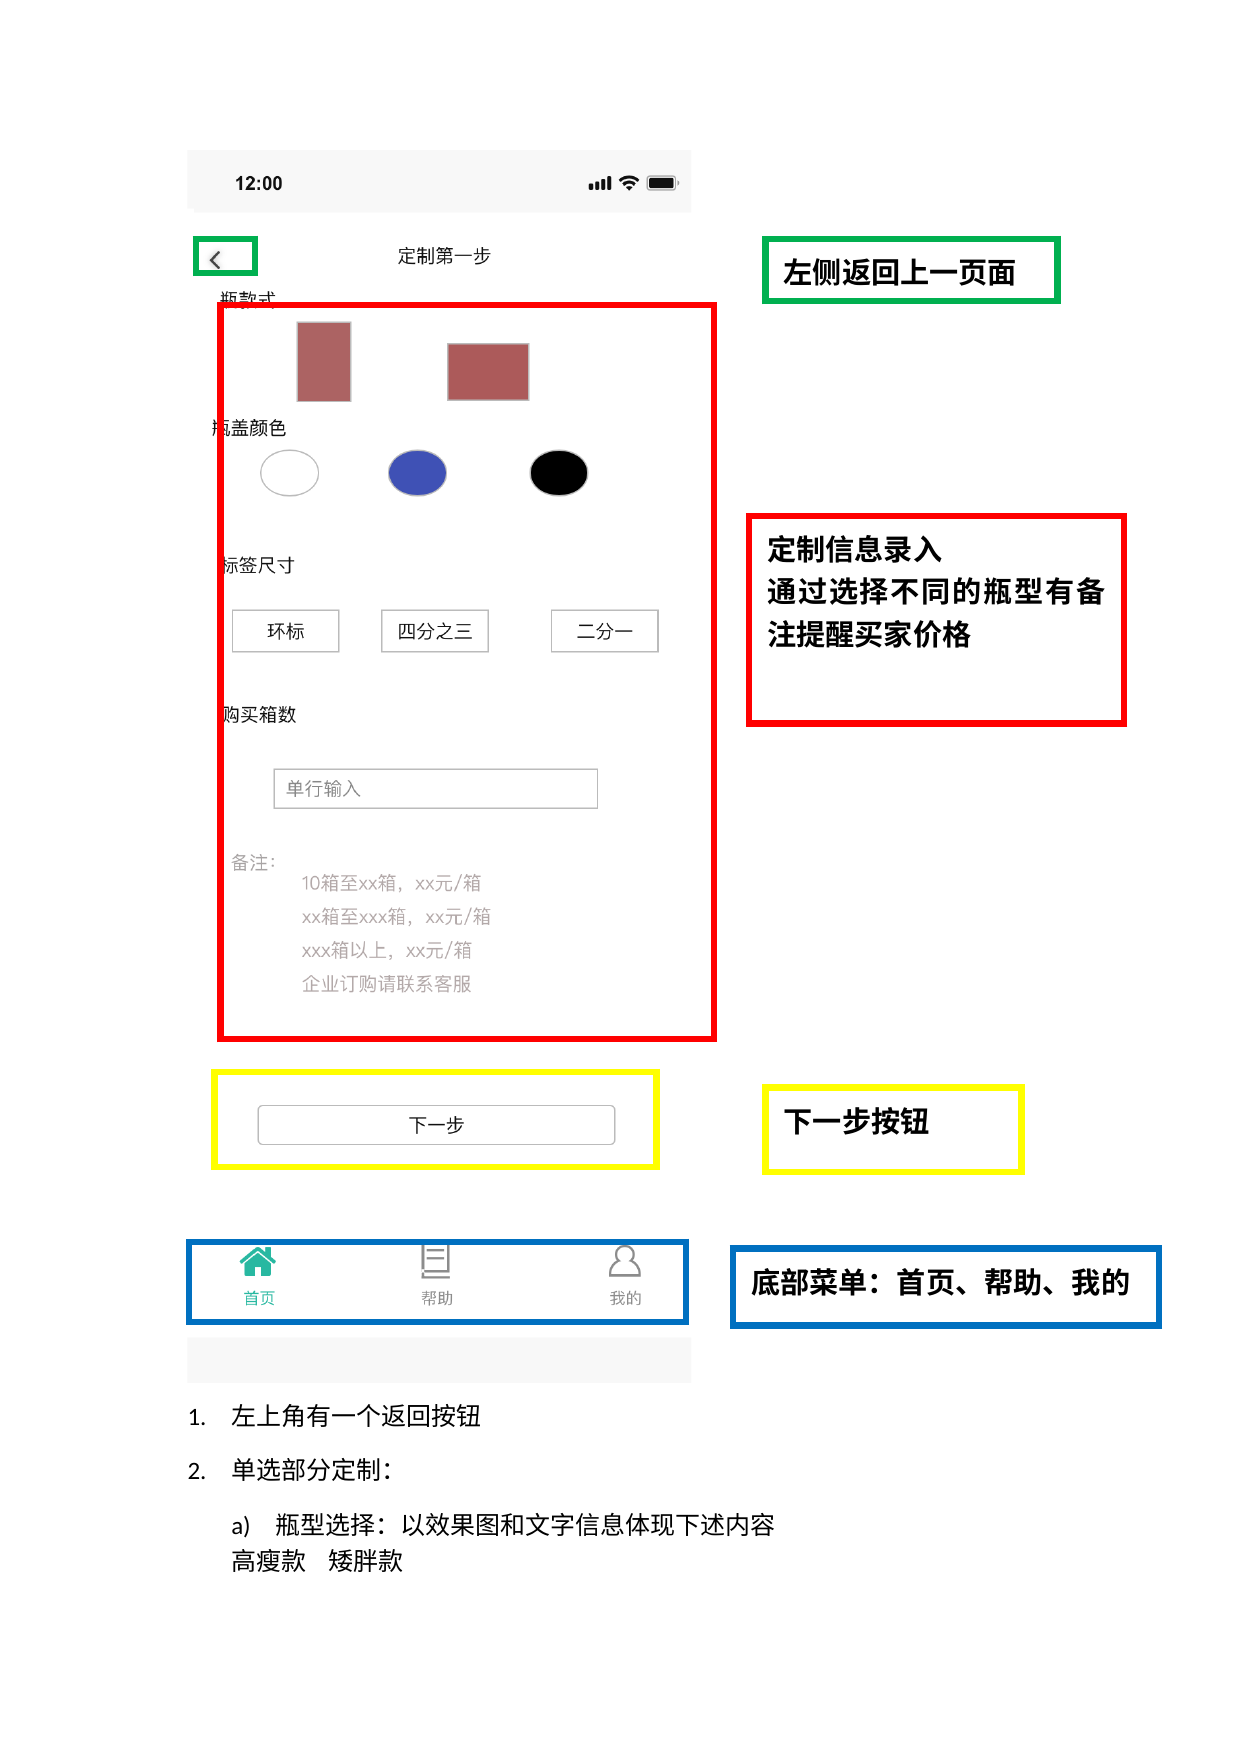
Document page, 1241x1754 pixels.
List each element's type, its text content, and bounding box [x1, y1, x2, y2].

picture [224, 308, 692, 1036]
list 左上角有一个返回按钮 [187, 1396, 1053, 1433]
list 瓶型选择：以效果图和文字信息体现下述内容 [231, 1505, 1053, 1541]
list 单选部分定制： [187, 1451, 1053, 1487]
text 高瘦款 矮胖款 [231, 1541, 1053, 1578]
picture [192, 1245, 683, 1319]
picture [187, 150, 692, 1383]
